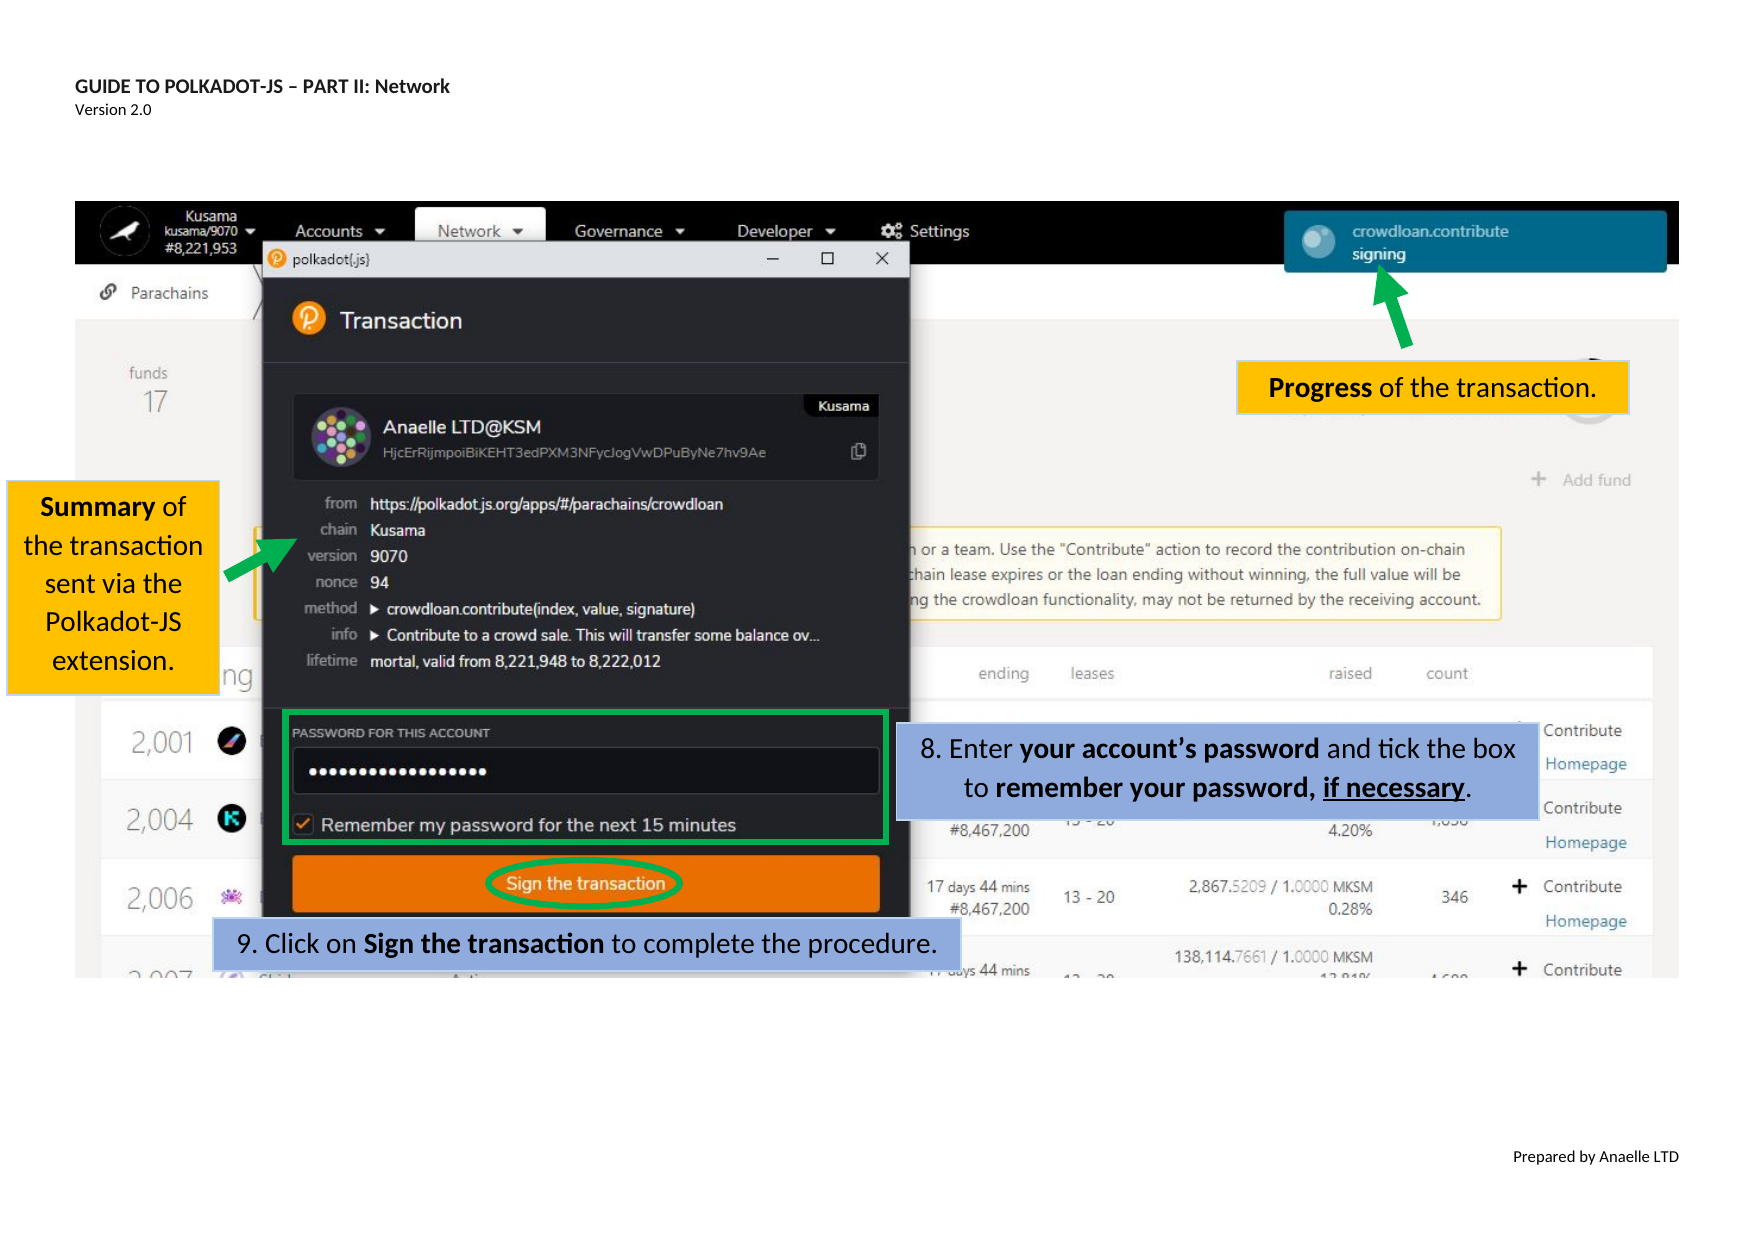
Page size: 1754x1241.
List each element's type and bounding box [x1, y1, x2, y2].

picture [75, 201, 1679, 978]
